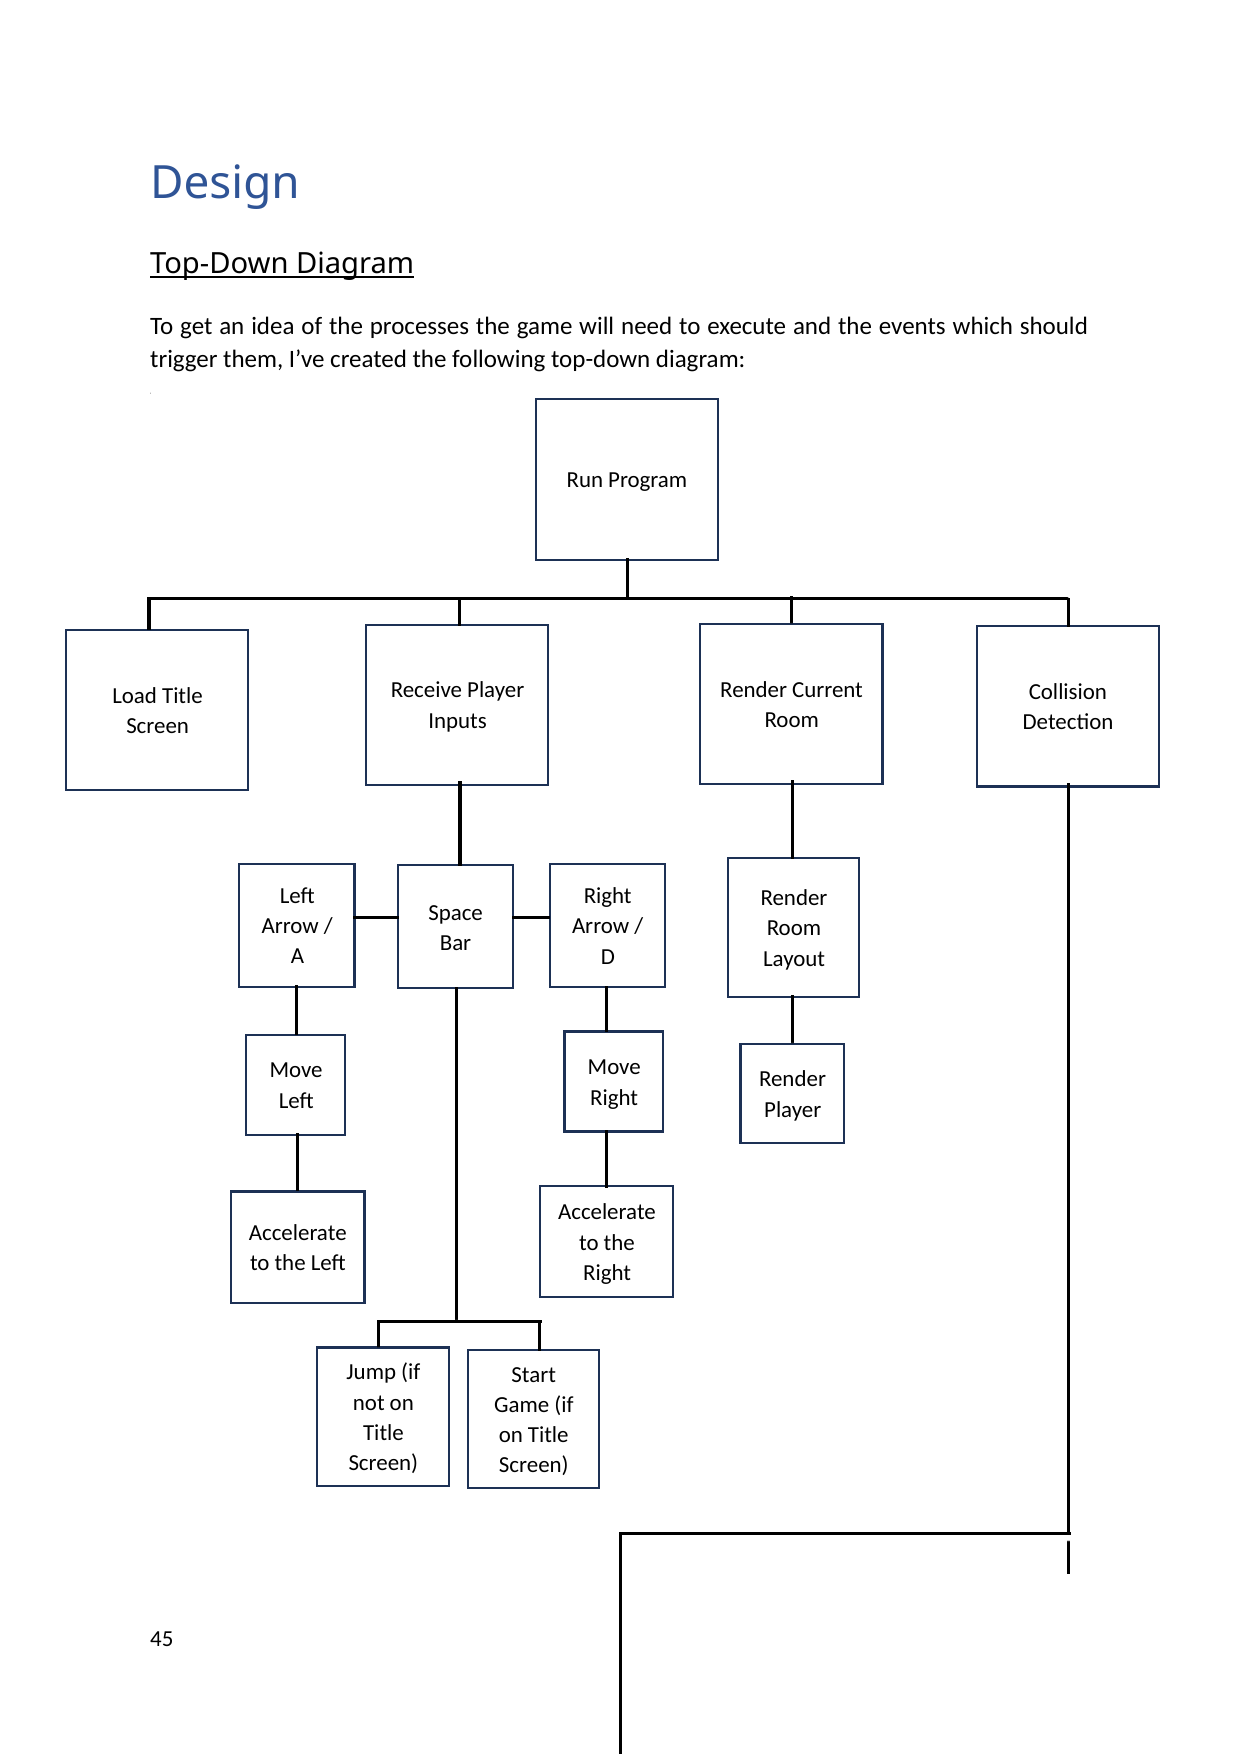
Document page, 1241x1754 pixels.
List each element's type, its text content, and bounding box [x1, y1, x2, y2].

subtitle Top-Down Diagram [150, 242, 1090, 282]
picture [377, 987, 542, 1351]
subtitle Design [150, 150, 1090, 212]
text To get an idea of the processes the game will need to execute and the events which should trigger them, I’ve created the following top-down diagram: [150, 310, 1090, 373]
picture [619, 783, 1071, 1754]
picture [458, 781, 462, 866]
picture [147, 558, 1070, 630]
